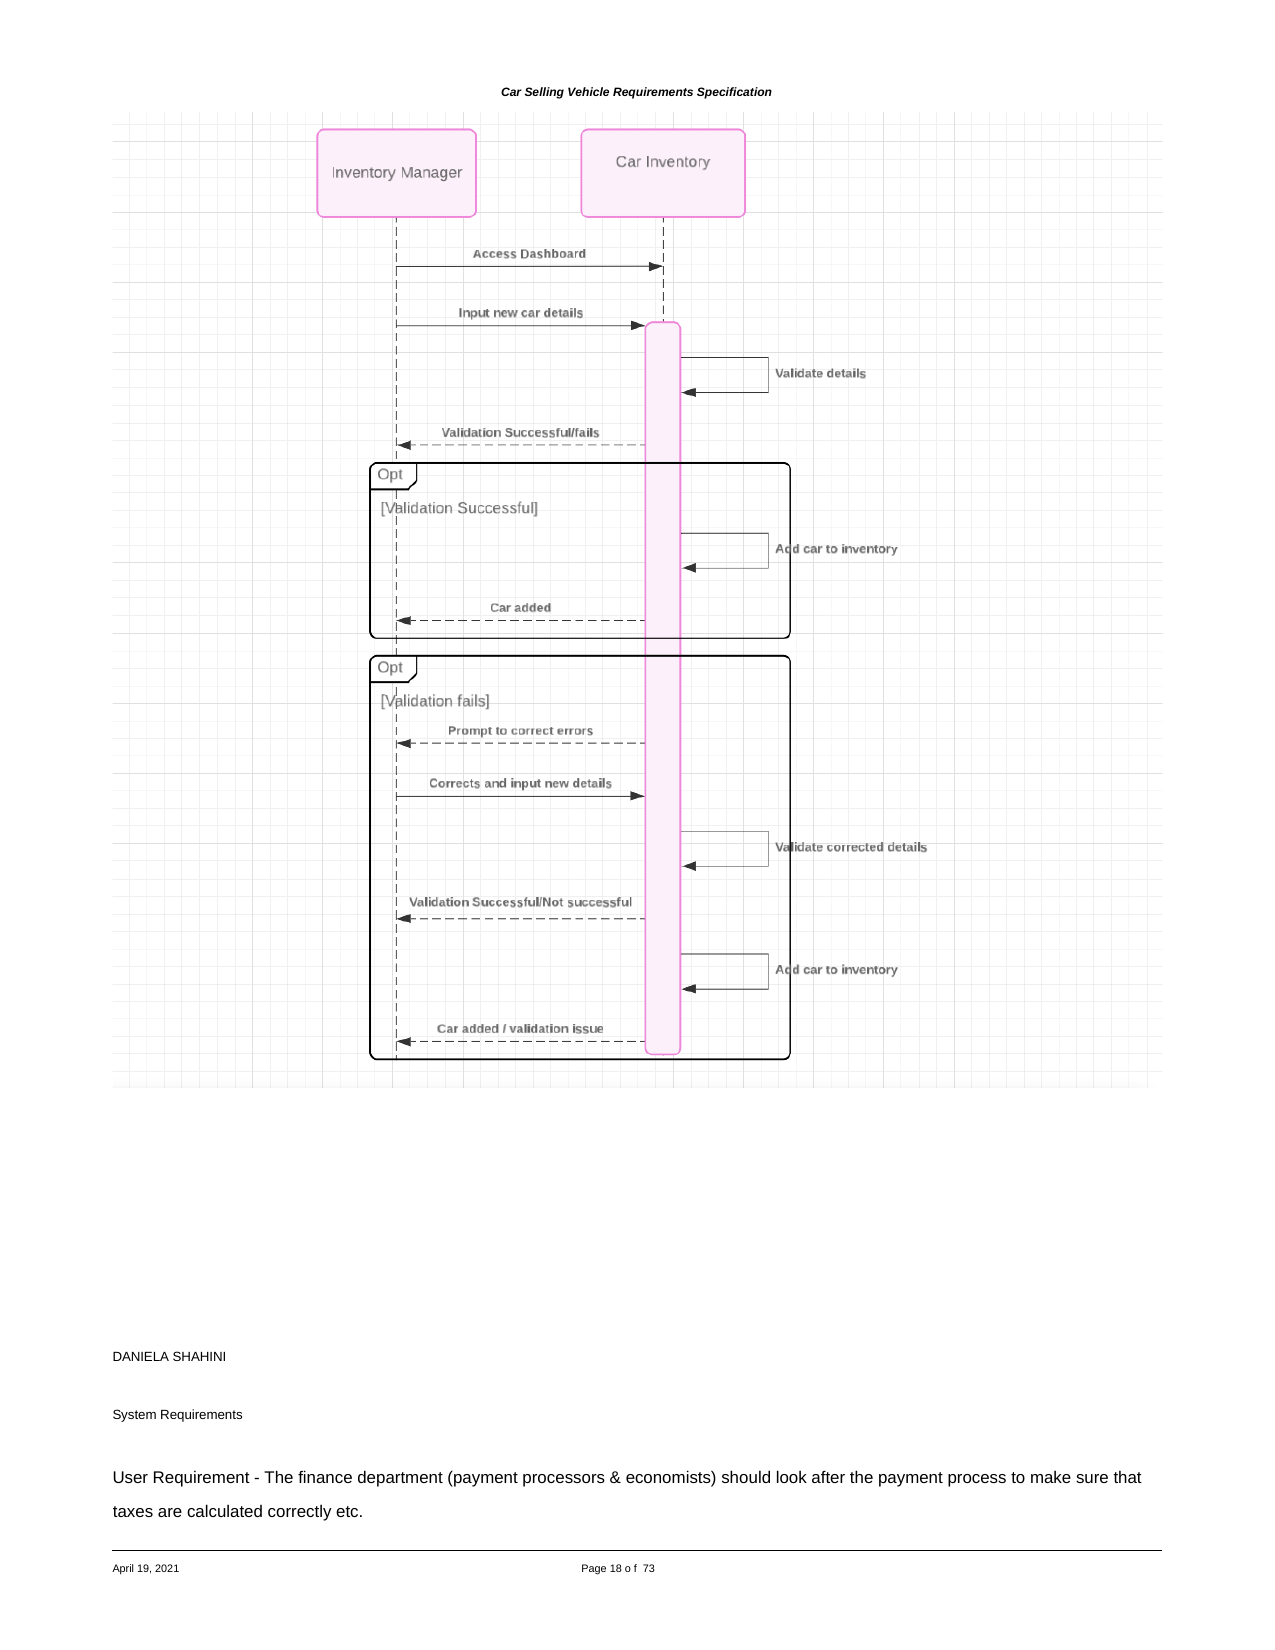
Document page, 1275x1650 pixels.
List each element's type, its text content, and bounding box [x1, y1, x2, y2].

text User Requirement - The finance department (payment processors & economists) should look after the payment process to make sure that taxes are calculated correctly etc. [363, 1453, 1162, 1520]
picture [112, 112, 1163, 1088]
text DANIELA SHAHINI [112, 1338, 1162, 1364]
text System Requirements [112, 1396, 1162, 1422]
